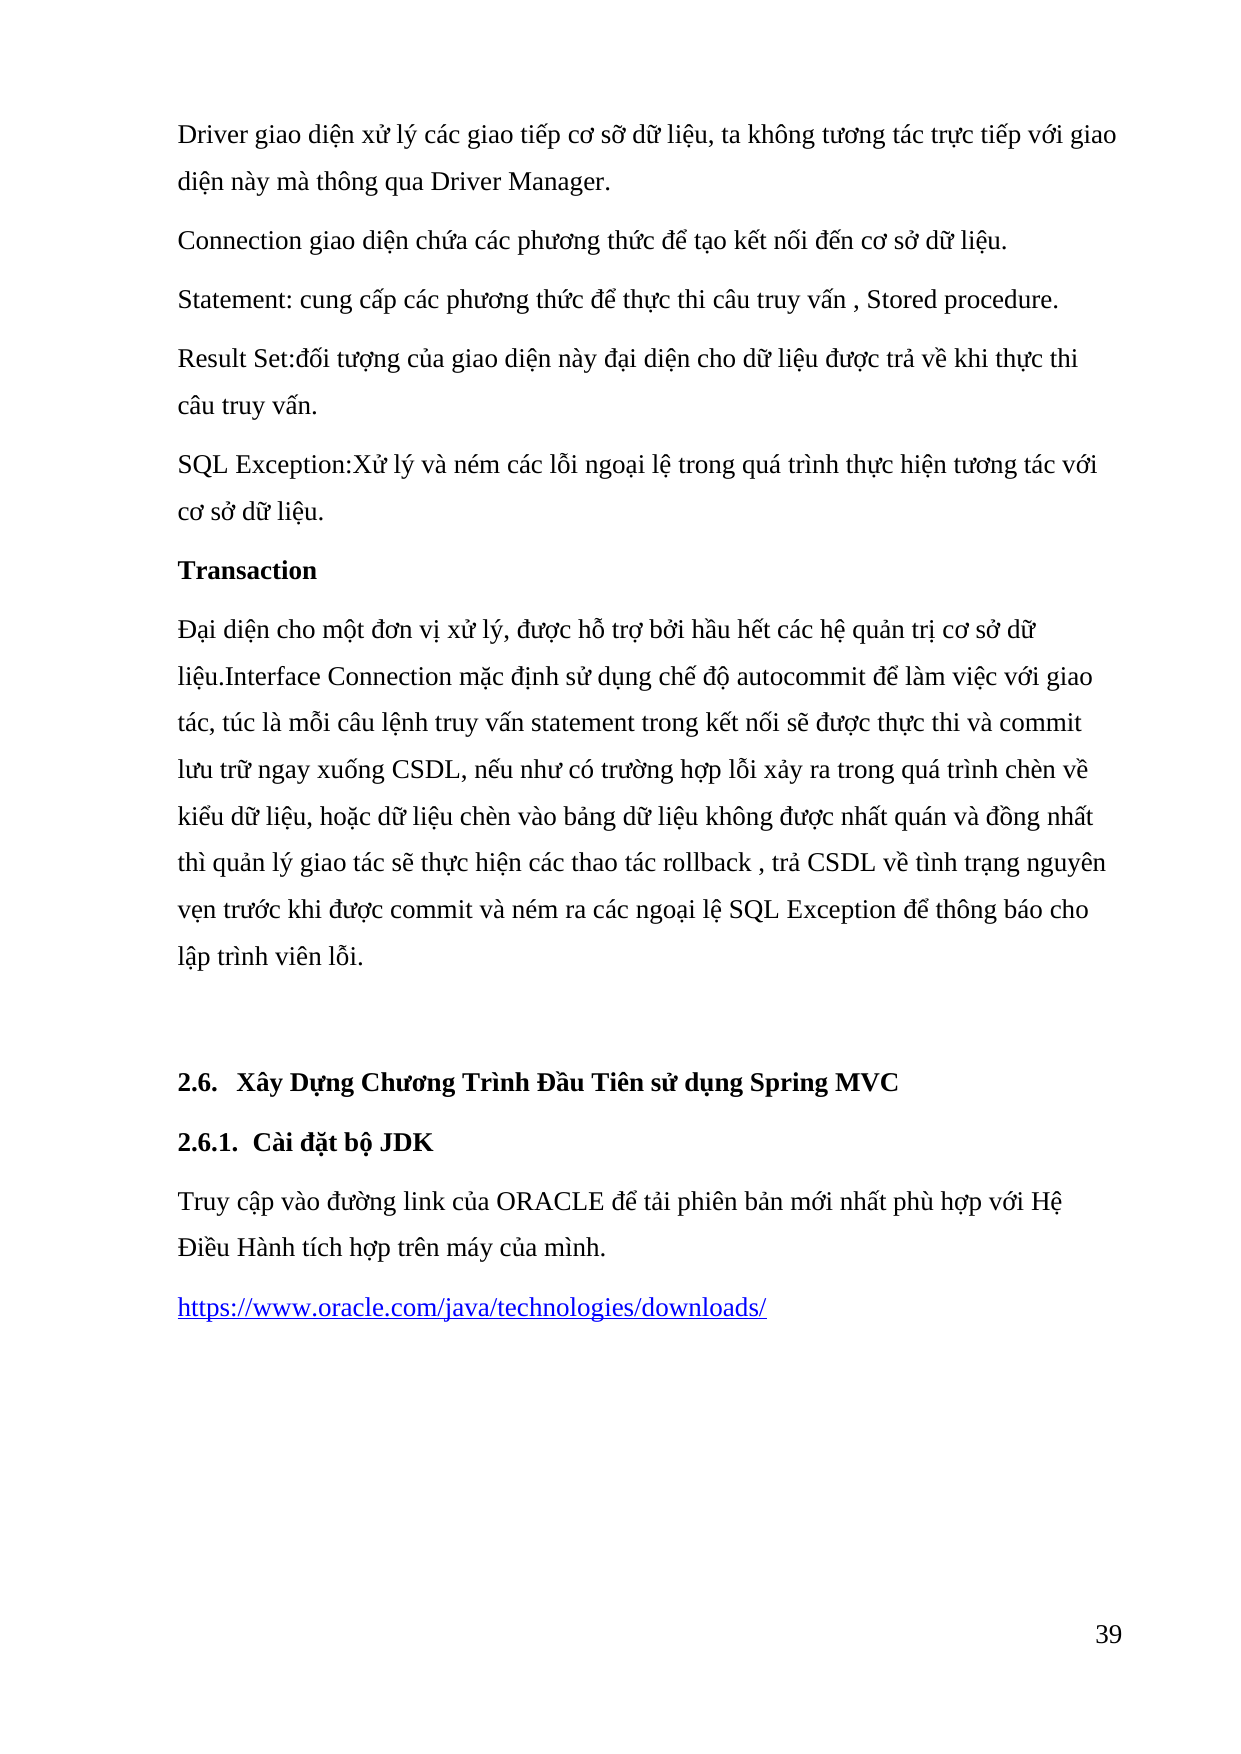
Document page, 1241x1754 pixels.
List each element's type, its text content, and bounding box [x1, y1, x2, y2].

text SQL Exception:Xử lý và ném các lỗi ngoại lệ trong quá trình thực hiện tương tác với cơ sở dữ liệu. [177, 448, 1122, 526]
subtitle Xây Dựng Chương Trình Đầu Tiên sử dụng Spring MVC [177, 1066, 1122, 1098]
subtitle Cài đặt bộ JDK [177, 1126, 1122, 1157]
text Truy cập vào đường link của ORACLE để tải phiên bản mới nhất phù hợp với Hệ Điều Hành tích hợp trên máy của mình. [177, 1185, 1122, 1263]
text Transaction [177, 554, 1122, 585]
text Driver giao diện xử lý các giao tiếp cơ sỡ dữ liệu, ta không tương tác trực tiếp với giao diện này mà thông qua Driver Manager. [177, 118, 1122, 196]
text Statement: cung cấp các phương thức để thực thi câu truy vấn , Stored procedure. [177, 283, 1122, 314]
text https://www.oracle.com/java/technologies/downloads/ [177, 1291, 1122, 1322]
text Connection giao diện chứa các phương thức để tạo kết nối đến cơ sở dữ liệu. [177, 224, 1122, 255]
text Đại diện cho một đơn vị xử lý, được hỗ trợ bởi hầu hết các hệ quản trị cơ sở dữ liệu.Interface Connection mặc định sử dụng chế độ autocommit để làm việc với giao tác, túc là mỗi câu lệnh truy vấn statement trong kết nối sẽ được thực thi và commit lưu trữ ngay xuống CSDL, nếu như có trường hợp lỗi xảy ra trong quá trình chèn về kiểu dữ liệu, hoặc dữ liệu chèn vào bảng dữ liệu không được nhất quán và đồng nhất thì quản lý giao tác sẽ thực hiện các thao tác rollback , trả CSDL về tình trạng nguyên vẹn trước khi được commit và ném ra các ngoại lệ SQL Exception để thông báo cho lập trình viên lỗi. [177, 613, 1122, 971]
text Result Set:đối tượng của giao diện này đại diện cho dữ liệu được trả về khi thực thi câu truy vấn. [177, 342, 1122, 420]
